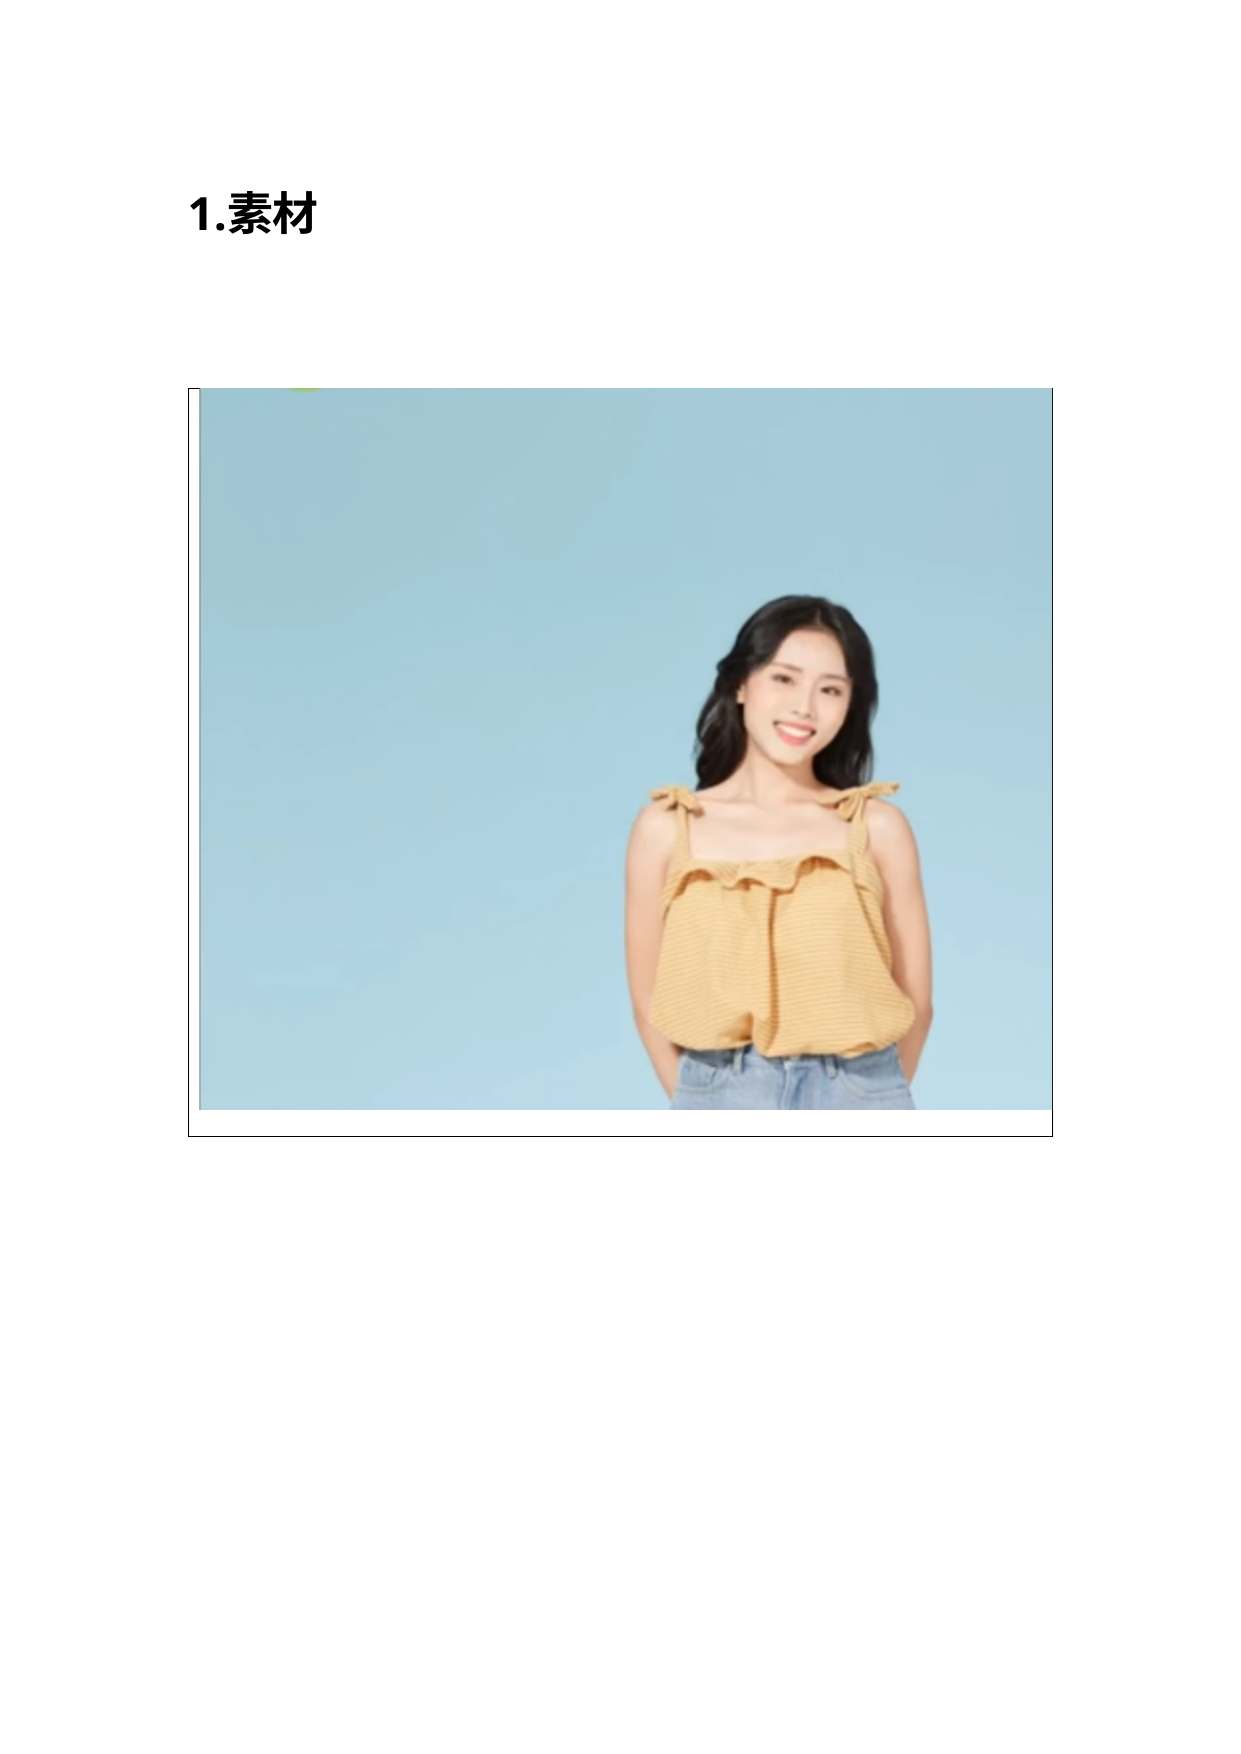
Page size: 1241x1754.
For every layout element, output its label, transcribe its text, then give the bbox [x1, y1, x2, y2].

subtitle 1.素材 [187, 162, 1053, 259]
picture [199, 388, 1053, 1110]
table_header [189, 389, 1052, 1136]
